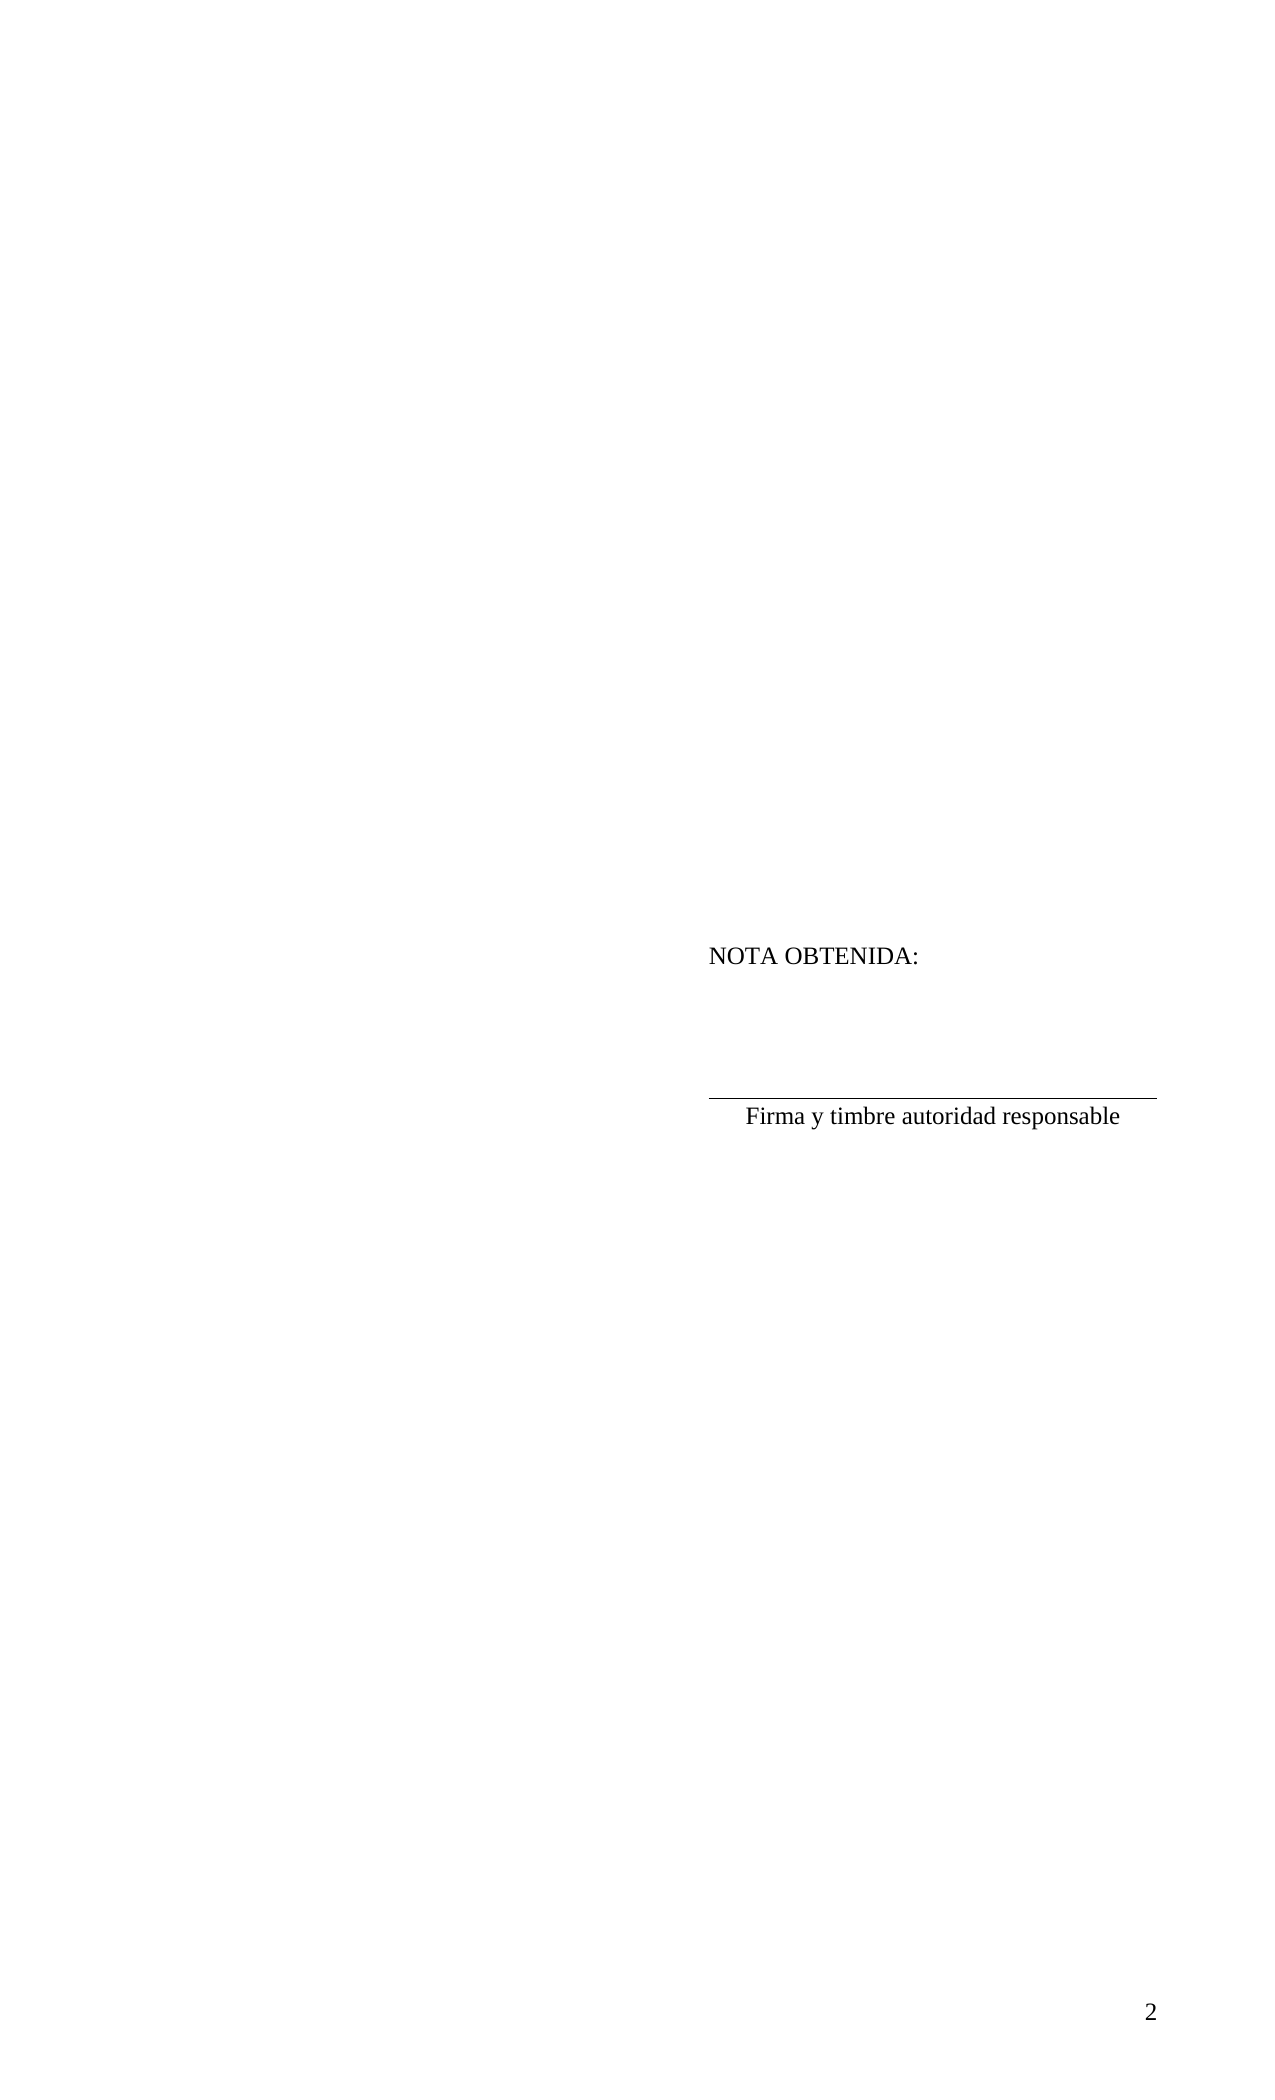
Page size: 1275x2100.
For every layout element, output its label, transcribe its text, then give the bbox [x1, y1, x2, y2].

text Firma y timbre autoridad responsable [709, 1099, 1157, 1130]
text NOTA OBTENIDA: [709, 941, 1157, 970]
